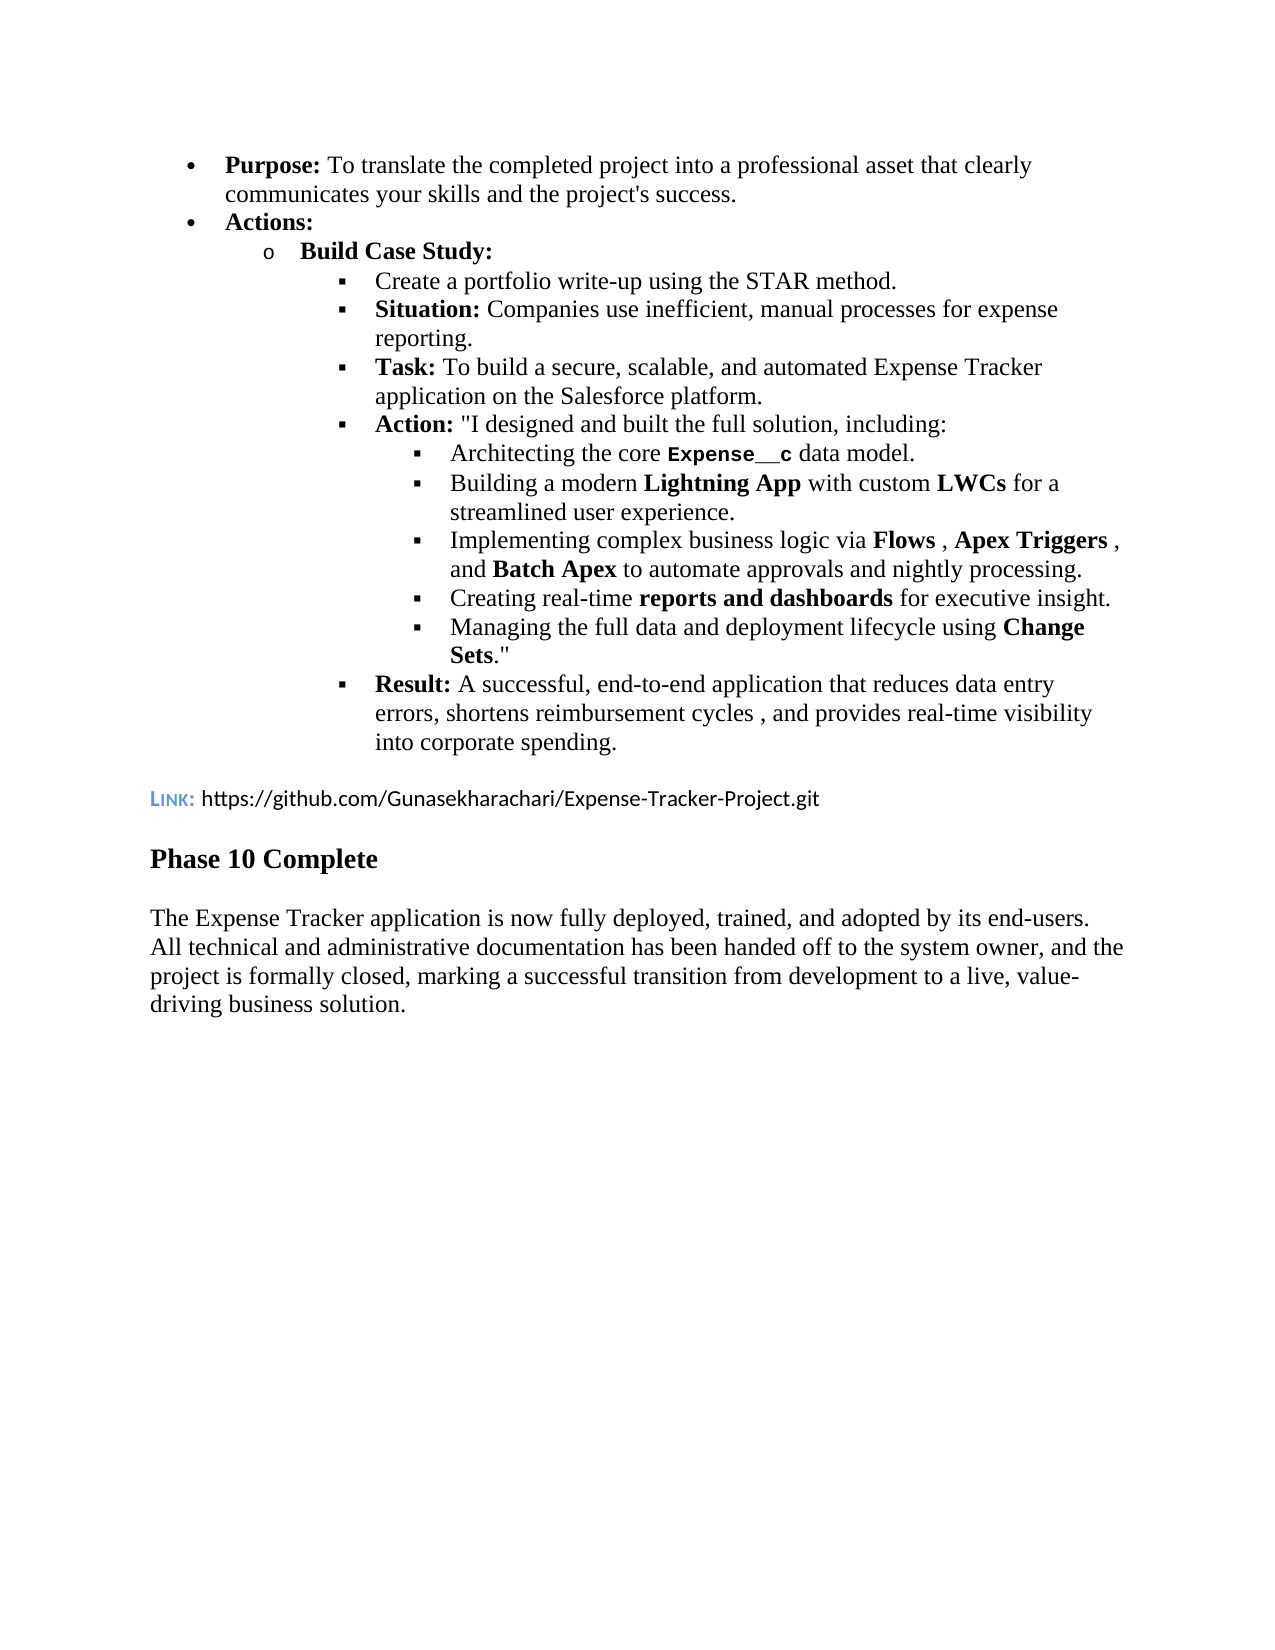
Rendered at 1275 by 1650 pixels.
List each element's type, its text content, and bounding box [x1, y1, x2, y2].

text Phase 10 Complete [150, 842, 1125, 874]
list Build Case Study: [262, 236, 1125, 266]
list Creating real-time reports and dashboards for executive insight. [412, 583, 1125, 612]
list Architecting the core Expense__c data model. [412, 438, 1125, 468]
list Task: To build a secure, scalable, and automated Expense Tracker application on the Salesforce platform. [337, 352, 1125, 409]
list Building a modern Lightning App with custom LWCs for a streamlined user experience. [412, 468, 1125, 525]
list Implementing complex business logic via Flows , Apex Triggers , and Batch Apex to automate approvals and nightly processing. [412, 525, 1125, 583]
list Create a portfolio write-up using the STAR method. [337, 266, 1125, 294]
text The Expense Tracker application is now fully deployed, trained, and adopted by its end-users. All technical and administrative documentation has been handed off to the system owner, and the project is formally closed, marking a successful transition from development to a live, value-driving business solution. [150, 903, 1125, 1018]
list Managing the full data and deployment lifecycle using Change Sets." [412, 612, 1125, 669]
list Result: A successful, end-to-end application that reduces data entry errors, shortens reimbursement cycles , and provides real-time visibility into corporate spending. [337, 669, 1125, 755]
text Link: https://github.com/Gunasekharachari/Expense-Tracker-Project.git [150, 784, 1125, 813]
list Situation: Companies use inefficient, manual processes for expense reporting. [337, 294, 1125, 352]
list Purpose: To translate the completed project into a professional asset that clearly communicates your skills and the project's success. [187, 150, 1125, 207]
list Action: "I designed and built the full solution, including: [337, 409, 1125, 438]
list Actions: [187, 207, 1125, 236]
